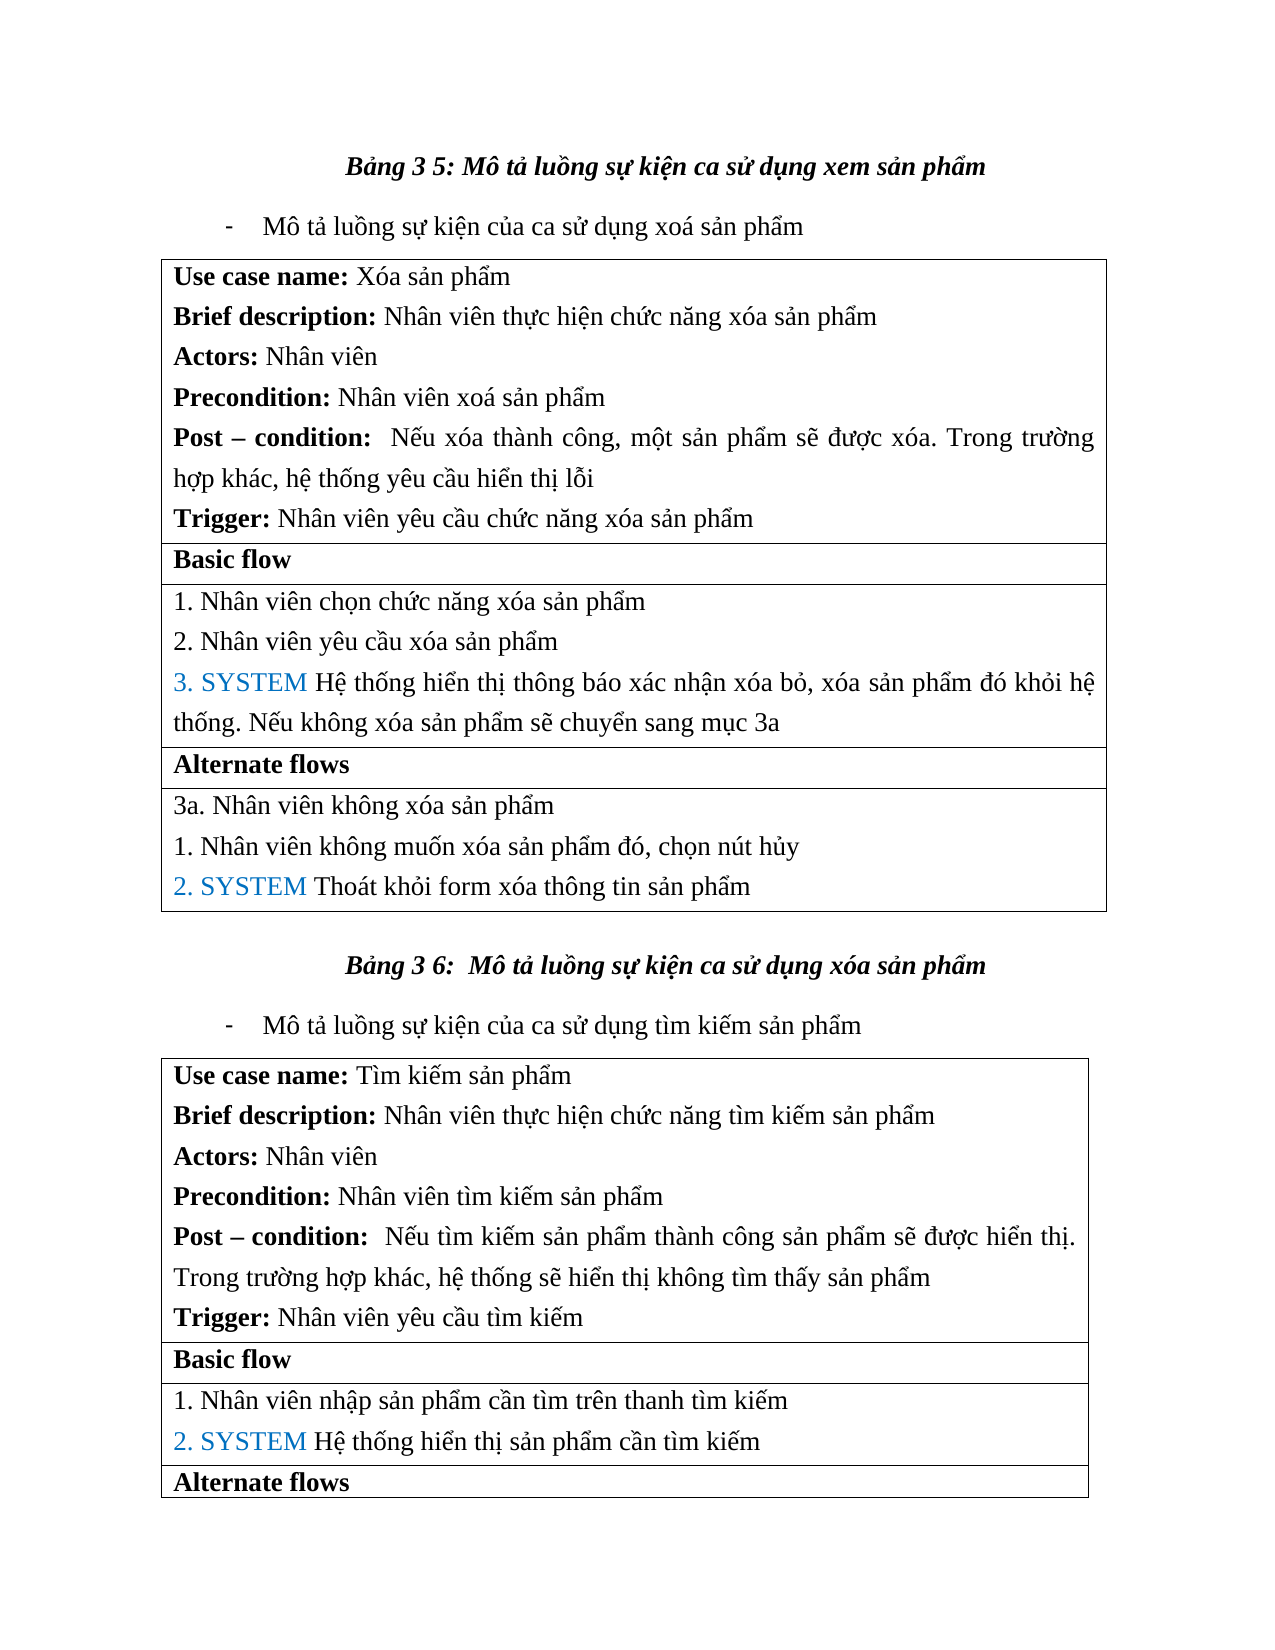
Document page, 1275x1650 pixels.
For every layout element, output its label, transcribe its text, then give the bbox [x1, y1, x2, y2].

table_cell 1. Nhân viên nhập sản phẩm cần tìm trên thanh tìm kiếm 2. SYSTEM Hệ thống hiển thị sản phẩm cần tìm kiếm [162, 1384, 1088, 1465]
table_cell Basic flow [162, 544, 1106, 584]
table_cell Alternate flows [162, 748, 1106, 788]
list Mô tả luồng sự kiện của ca sử dụng xoá sản phẩm [225, 209, 1125, 242]
table_cell 3a. Nhân viên không xóa sản phẩm 1. Nhân viên không muốn xóa sản phẩm đó, chọn nút hủy 2. SYSTEM Thoát khỏi form xóa thông tin sản phẩm [162, 789, 1106, 911]
table_cell Alternate flows [162, 1466, 1088, 1497]
table_cell Basic flow [162, 1343, 1088, 1383]
list Mô tả luồng sự kiện của ca sử dụng tìm kiếm sản phẩm [225, 1008, 1125, 1041]
table_cell 1. Nhân viên chọn chức năng xóa sản phẩm 2. Nhân viên yêu cầu xóa sản phẩm 3. SYSTEM Hệ thống hiển thị thông báo xác nhận xóa bỏ, xóa sản phẩm đó khỏi hệ thống. Nếu không xóa sản phẩm sẽ chuyển sang mục 3a [162, 585, 1106, 747]
table_header Use case name: Tìm kiếm sản phẩm Brief description: Nhân viên thực hiện chức năng tìm kiếm sản phẩm Actors: Nhân viên Precondition: Nhân viên tìm kiếm sản phẩm Post – condition: Nếu tìm kiếm sản phẩm thành công sản phẩm sẽ được hiển thị. Trong trường hợp khác, hệ thống sẽ hiển thị không tìm thấy sản phẩm Trigger: Nhân viên yêu cầu tìm kiếm [162, 1059, 1088, 1342]
table_header Use case name: Xóa sản phẩm Brief description: Nhân viên thực hiện chức năng xóa sản phẩm Actors: Nhân viên Precondition: Nhân viên xoá sản phẩm Post – condition: Nếu xóa thành công, một sản phẩm sẽ được xóa. Trong trường hợp khác, hệ thống yêu cầu hiển thị lỗi Trigger: Nhân viên yêu cầu chức năng xóa sản phẩm [162, 260, 1106, 543]
